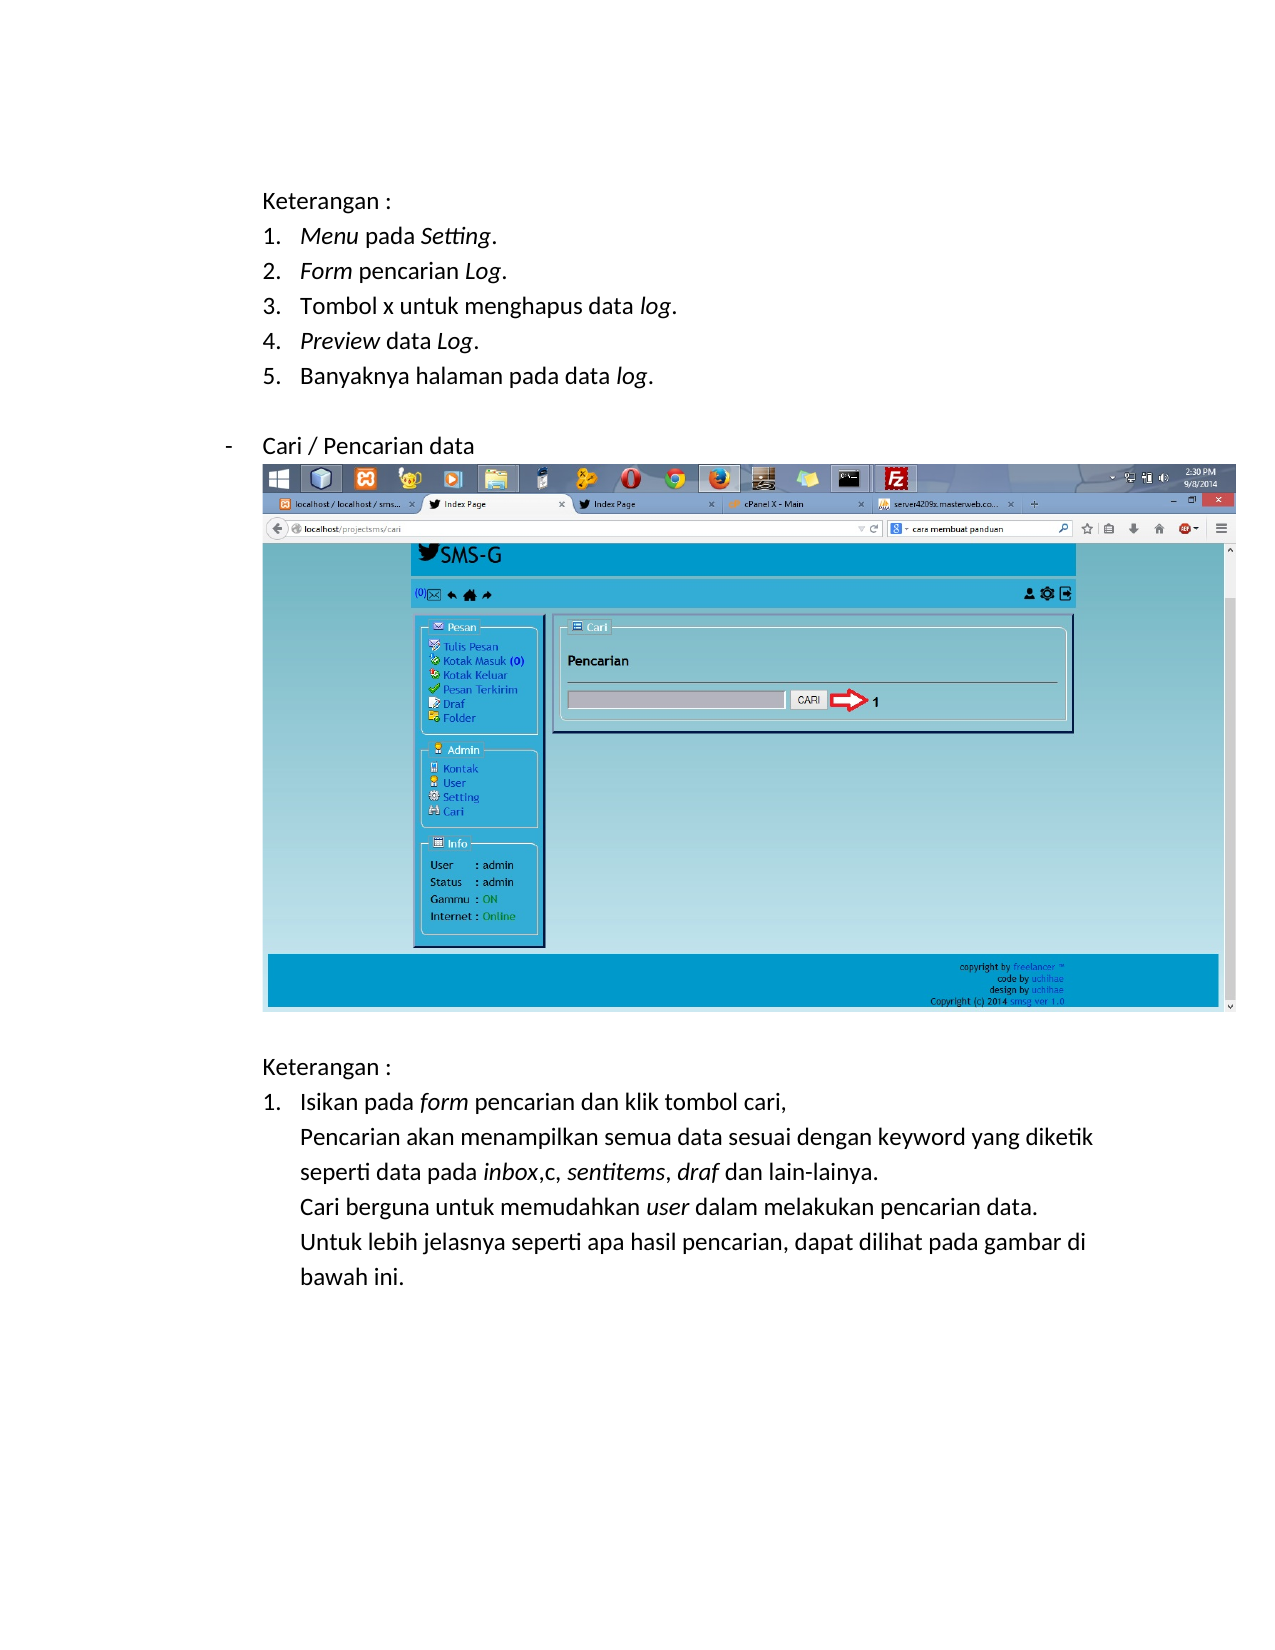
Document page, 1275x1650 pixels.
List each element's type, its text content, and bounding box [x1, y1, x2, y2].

list Banyaknya halaman pada data log. [262, 360, 1125, 391]
list Isikan pada form pencarian dan klik tombol cari, [262, 1086, 1125, 1116]
list Untuk lebih jelasnya seperti apa hasil pencarian, dapat dilihat pada gambar di bawah ini. [300, 1226, 1125, 1291]
list Keterangan : [262, 185, 1125, 216]
list Pencarian akan menampilkan semua data sesuai dengan keyword yang diketik seperti data pada inbox,c, sentitems, draf dan lain-lainya. [300, 1121, 1125, 1186]
picture [262, 464, 1236, 1012]
list Tombol x untuk menghapus data log. [262, 290, 1125, 321]
list Menu pada Setting. [262, 220, 1125, 251]
list Keterangan : [262, 1051, 1125, 1081]
list Cari berguna untuk memudahkan user dalam melakukan pencarian data. [300, 1191, 1125, 1221]
list Form pencarian Log. [262, 255, 1125, 286]
list Preview data Log. [262, 325, 1125, 356]
